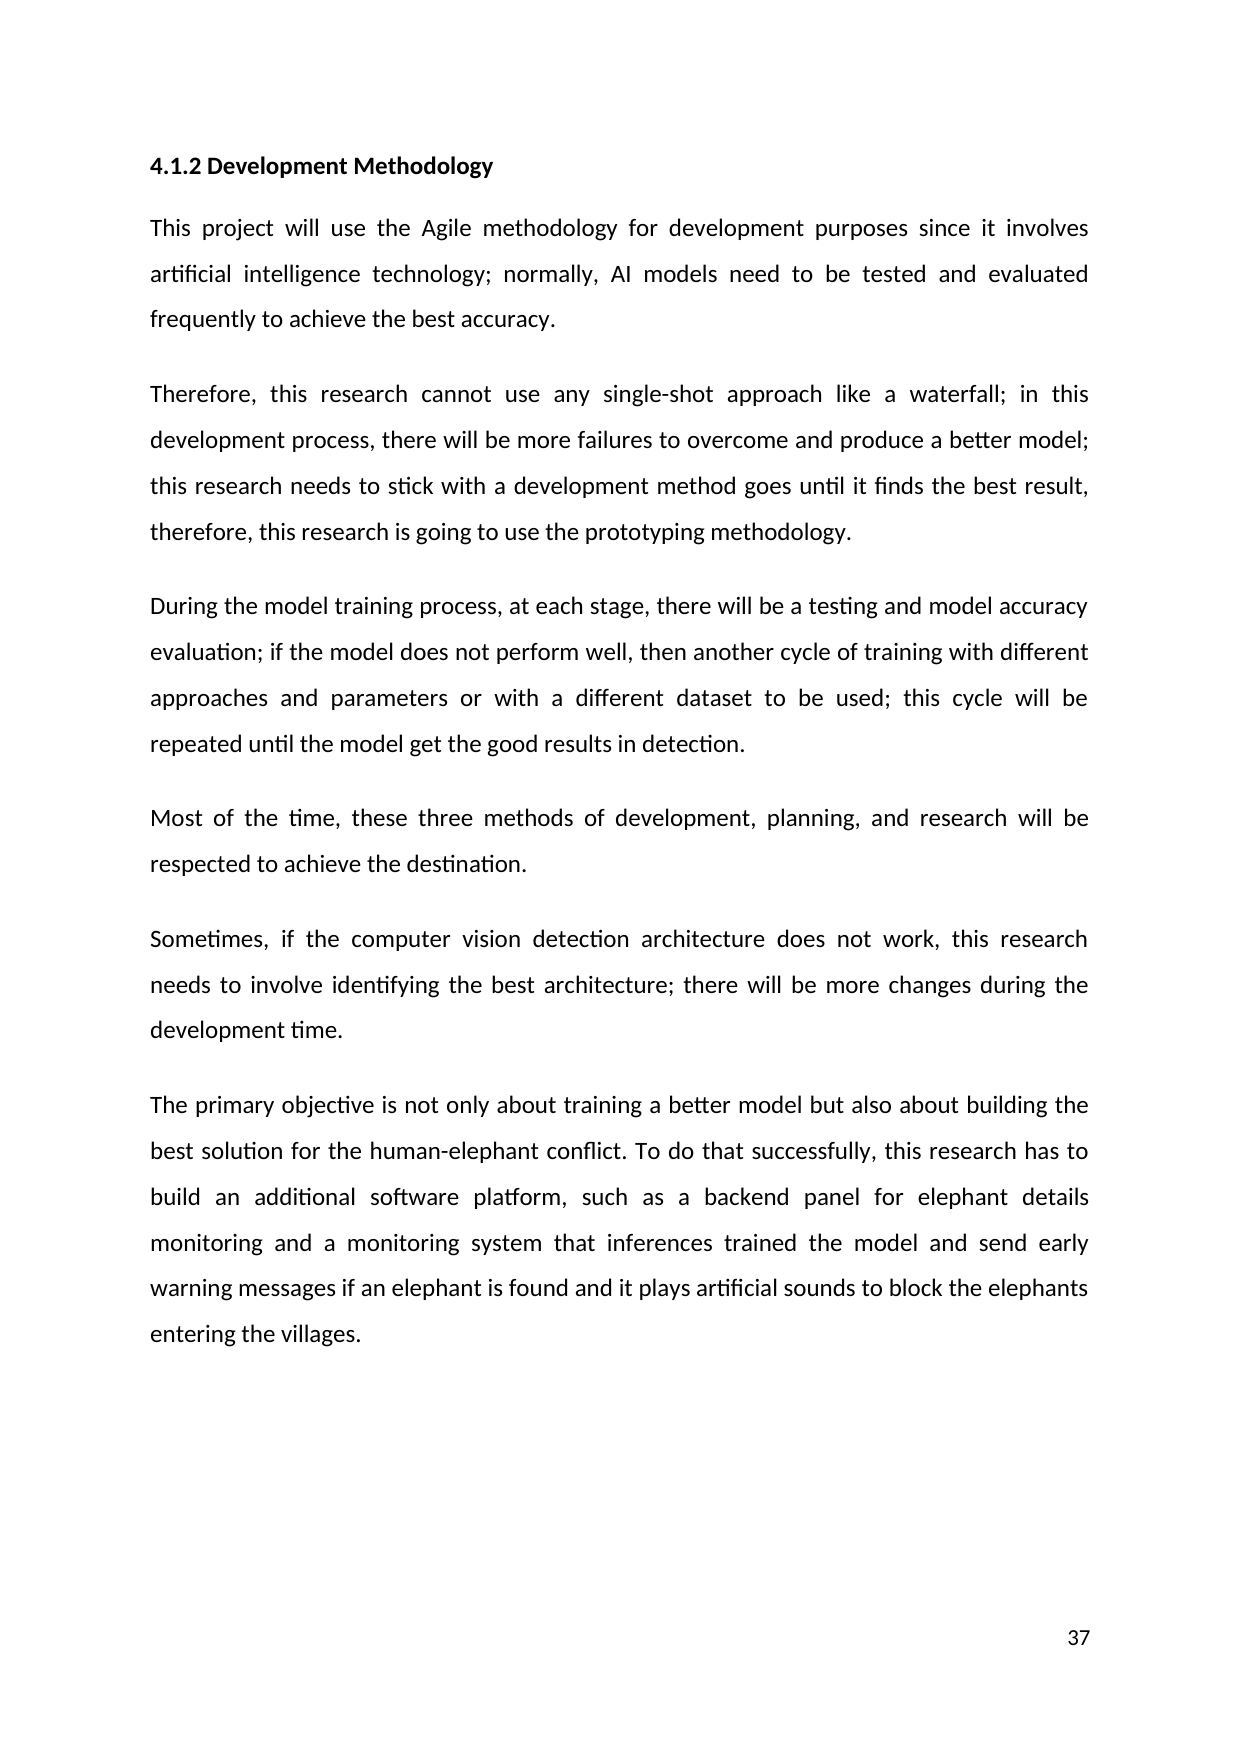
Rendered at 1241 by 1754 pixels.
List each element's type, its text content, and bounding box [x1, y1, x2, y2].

text Sometimes, if the computer vision detection architecture does not work, this research needs to involve identifying the best architecture; there will be more changes during the development time. [150, 923, 1090, 1045]
text Therefore, this research cannot use any single-shot approach like a waterfall; in this development process, there will be more failures to overcome and produce a better model; this research needs to stick with a development method goes until it finds the best result, therefore, this research is going to use the prototyping methodology. [150, 378, 1090, 546]
text This project will use the Agile methodology for development purposes since it involves artificial intelligence technology; normally, AI models need to be tested and evaluated frequently to achieve the best accuracy. [150, 212, 1090, 334]
text Most of the time, these three methods of development, planning, and research will be respected to achieve the destination. [150, 803, 1090, 879]
subtitle 4.1.2 Development Methodology [150, 150, 1090, 181]
text During the model training process, at each stage, there will be a testing and model accuracy evaluation; if the model does not perform well, then another cycle of training with different approaches and parameters or with a different dataset to be used; this cycle will be repeated until the model get the good results in detection. [150, 591, 1090, 758]
text The primary objective is not only about training a better model but also about building the best solution for the human-elephant conflict. To do that successfully, this research has to build an additional software platform, such as a backend panel for elephant details monitoring and a monitoring system that inferences trained the model and send early warning messages if an elephant is found and it plays artificial sounds to block the elephants entering the villages. [150, 1089, 1090, 1349]
